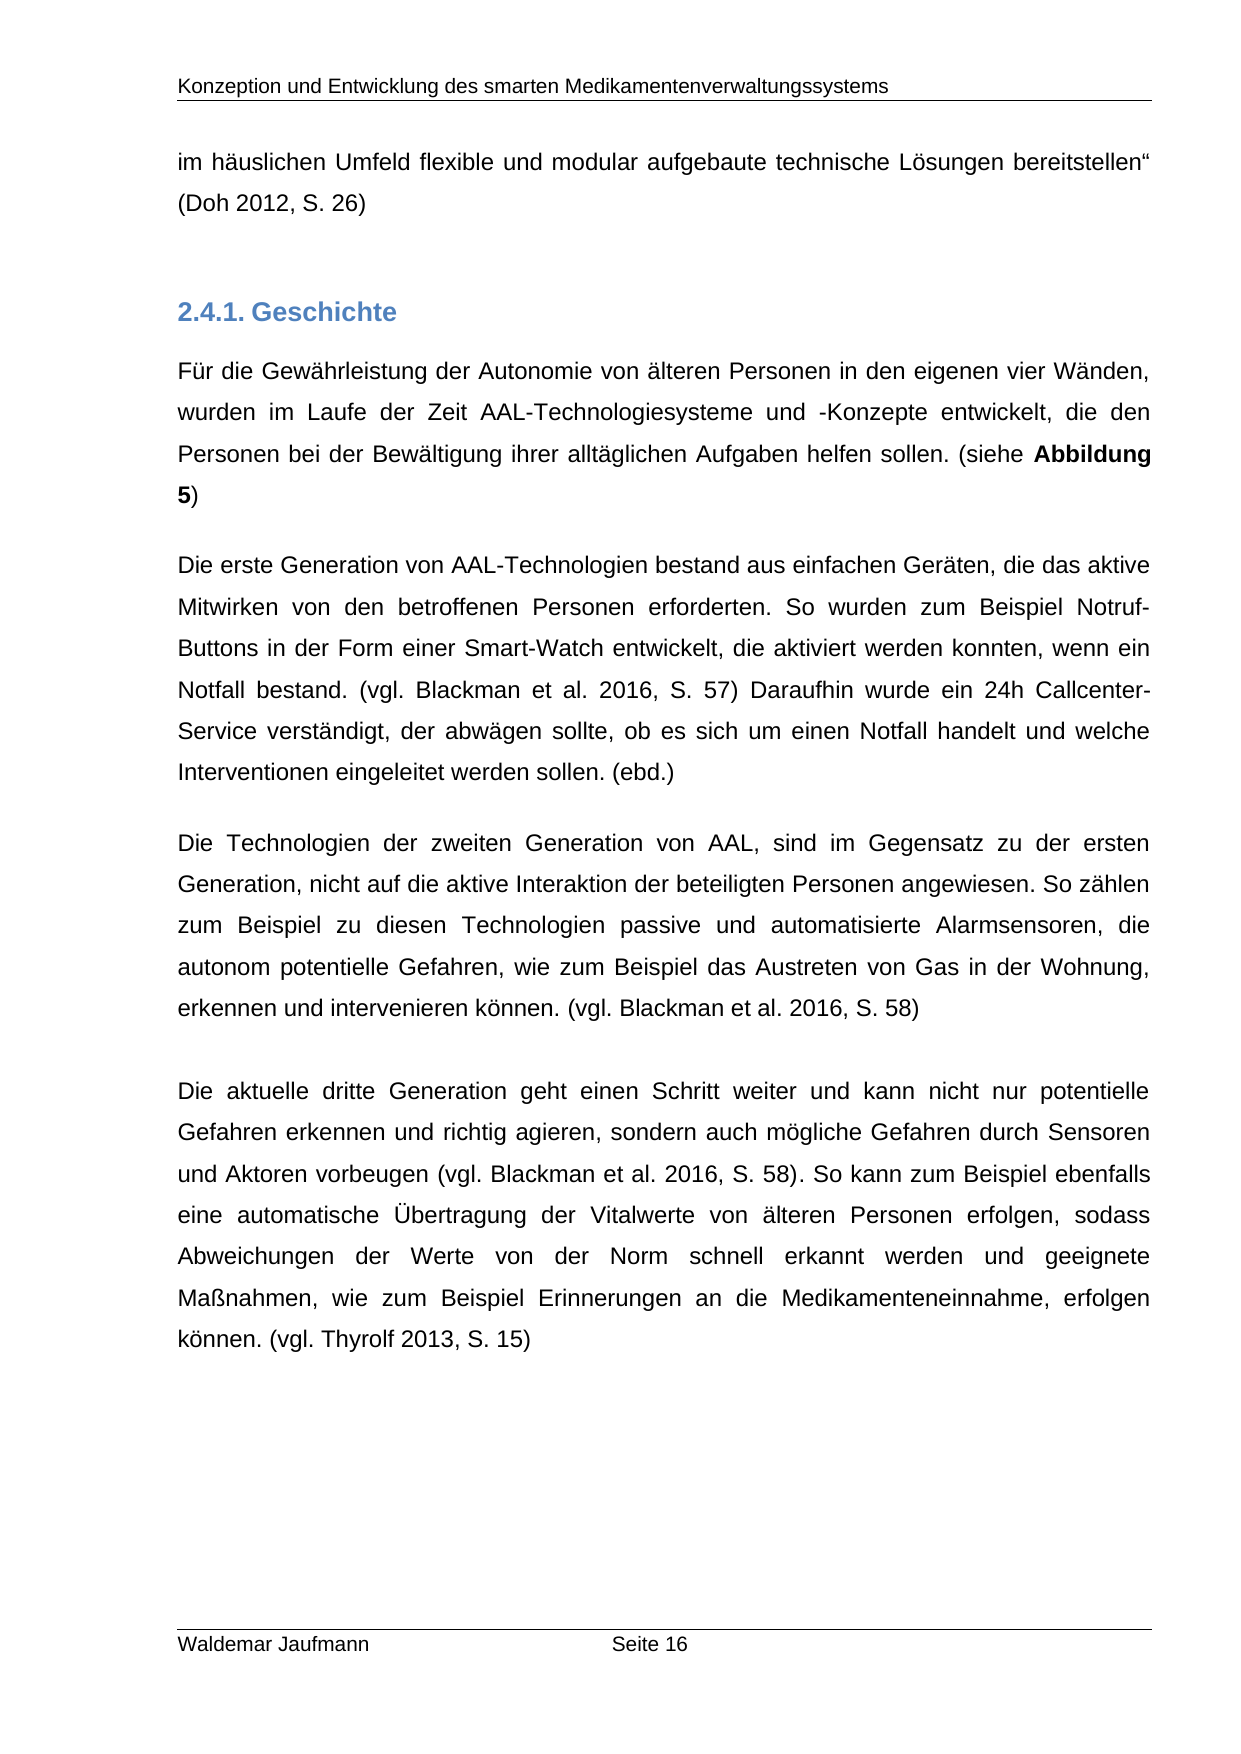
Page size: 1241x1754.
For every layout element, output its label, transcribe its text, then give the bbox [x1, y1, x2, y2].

text Die Technologien der zweiten Generation von AAL, sind im Gegensatz zu der ersten Generation, nicht auf die aktive Interaktion der beteiligten Personen angewiesen. So zählen zum Beispiel zu diesen Technologien passive und automatisierte Alarmsensoren, die autonom potentielle Gefahren, wie zum Beispiel das Austreten von Gas in der Wohnung, erkennen und intervenieren können. (vgl. Blackman et al. 2016, S. 58) [177, 829, 1152, 1022]
subtitle Geschichte [177, 294, 1152, 328]
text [177, 148, 1152, 217]
text Die erste Generation von AAL-Technologien bestand aus einfachen Geräten, die das aktive Mitwirken von den betroffenen Personen erforderten. So wurden zum Beispiel Notruf-Buttons in der Form einer Smart-Watch entwickelt, die aktiviert werden konnten, wenn ein Notfall bestand. (vgl. Blackman et al. 2016, S. 57) Daraufhin wurde ein 24h Callcenter-Service verständigt, der abwägen sollte, ob es sich um einen Notfall handelt und welche Interventionen eingeleitet werden sollen. (ebd.) [177, 551, 1152, 786]
text Für die Gewährleistung der Autonomie von älteren Personen in den eigenen vier Wänden, wurden im Laufe der Zeit AAL-Technologiesysteme und -Konzepte entwickelt, die den Personen bei der Bewältigung ihrer alltäglichen Aufgaben helfen sollen. (siehe Abbildung 5) [177, 357, 1152, 508]
text Die aktuelle dritte Generation geht einen Schritt weiter und kann nicht nur potentielle Gefahren erkennen und richtig agieren, sondern auch mögliche Gefahren durch Sensoren und Aktoren vorbeugen (vgl. Blackman et al. 2016, S. 58). So kann zum Beispiel ebenfalls eine automatische Übertragung der Vitalwerte von älteren Personen erfolgen, sodass Abweichungen der Werte von der Norm schnell erkannt werden und geeignete Maßnahmen, wie zum Beispiel Erinnerungen an die Medikamenteneinnahme, erfolgen können. (vgl. Thyrolf 2013, S. 15) [177, 1077, 1152, 1353]
